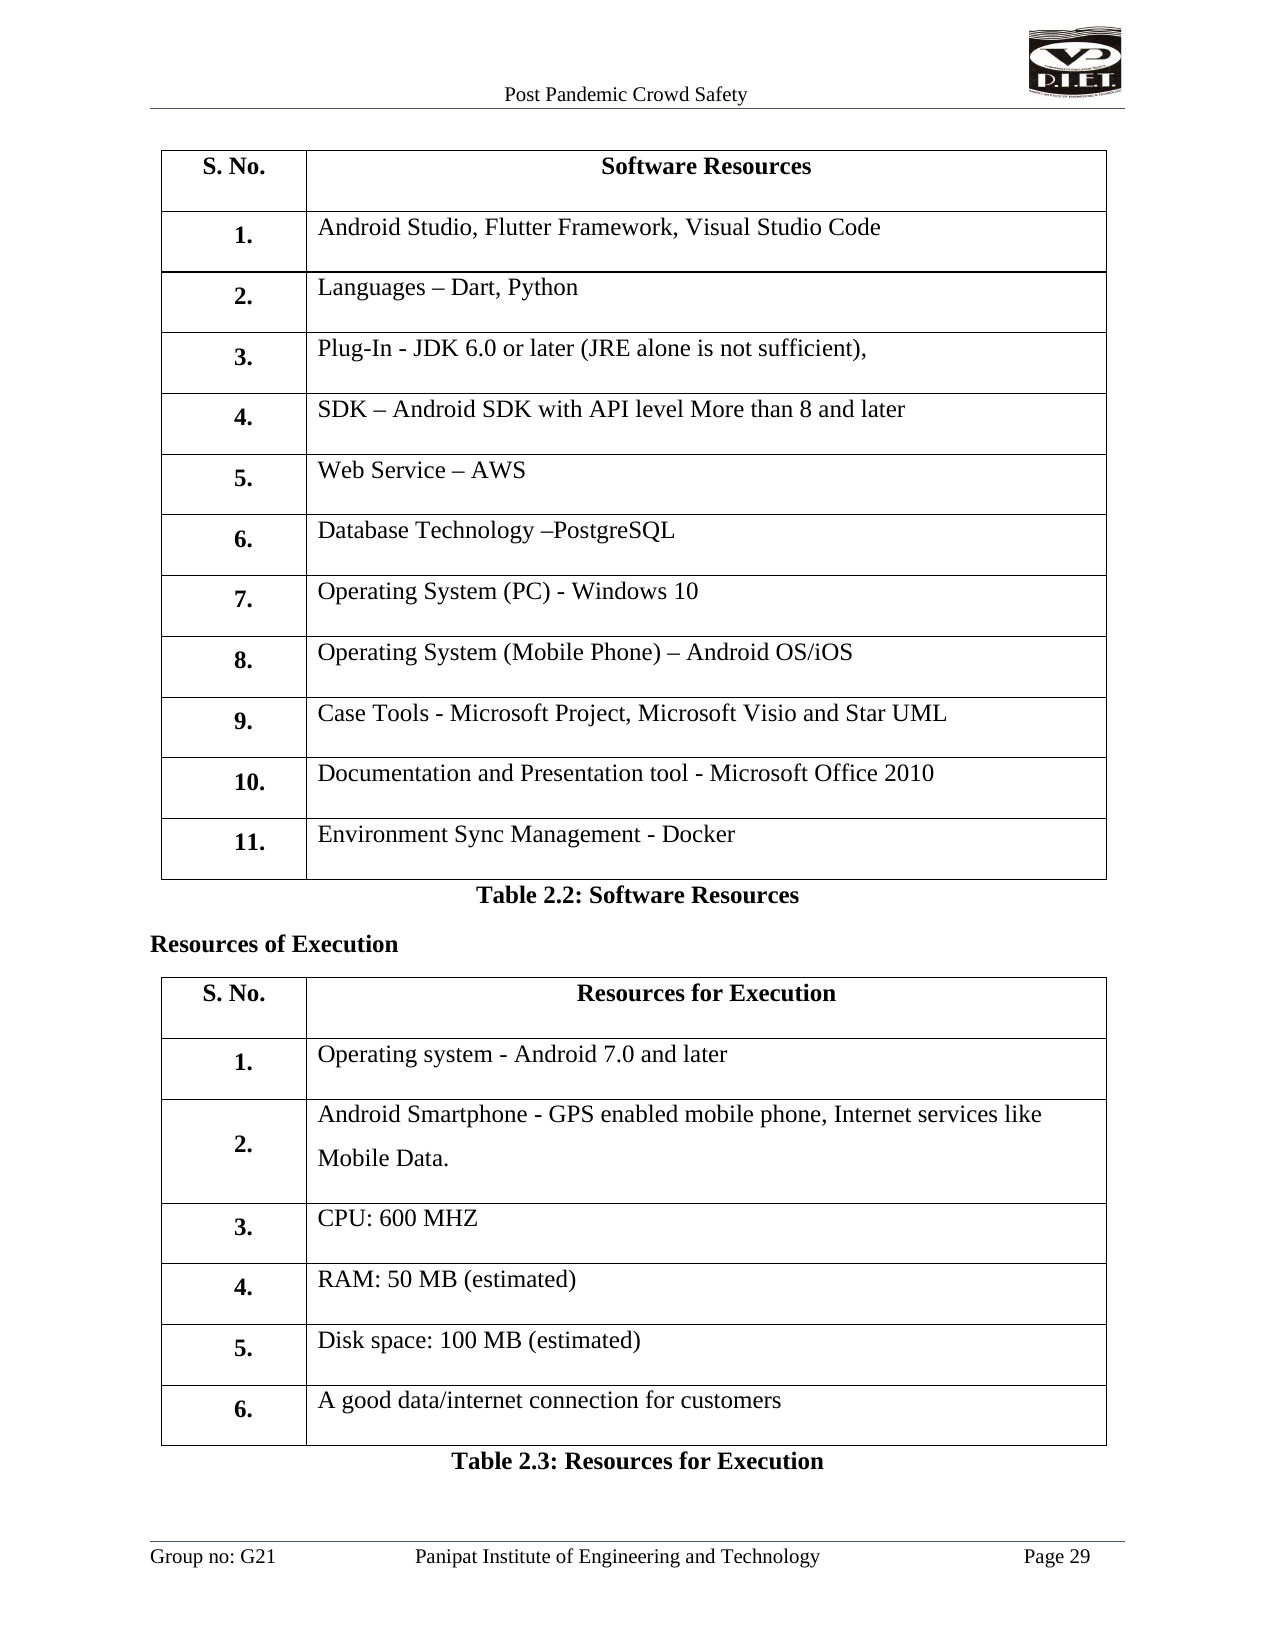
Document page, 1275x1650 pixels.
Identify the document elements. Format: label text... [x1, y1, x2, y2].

table_cell Languages – Dart, Python [307, 273, 1106, 332]
table_cell Web Service – AWS [307, 455, 1106, 514]
table_cell A good data/internet connection for customers [307, 1386, 1106, 1445]
table_cell [162, 394, 306, 454]
table_cell [162, 758, 306, 818]
table_cell [162, 1386, 306, 1445]
text Table 2.3: Resources for Execution [150, 1446, 1125, 1475]
table_cell Environment Sync Management - Docker [307, 819, 1106, 879]
table_cell [162, 819, 306, 879]
table_cell Operating system - Android 7.0 and later [307, 1039, 1106, 1098]
table_cell Android Studio, Flutter Framework, Visual Studio Code [307, 212, 1106, 271]
table_cell Disk space: 100 MB (estimated) [307, 1325, 1106, 1384]
table_cell [162, 333, 306, 393]
table_cell Plug-In - JDK 6.0 or later (JRE alone is not sufficient), [307, 333, 1106, 393]
table_header S. No. [162, 978, 306, 1038]
table_cell [162, 637, 306, 697]
table_cell [162, 455, 306, 514]
table_cell [162, 1100, 306, 1202]
table_cell RAM: 50 MB (estimated) [307, 1264, 1106, 1324]
table_cell [162, 1039, 306, 1098]
table_cell [162, 576, 306, 636]
table_cell SDK – Android SDK with API level More than 8 and later [307, 394, 1106, 454]
table_cell [162, 212, 306, 271]
table_cell Documentation and Presentation tool - Microsoft Office 2010 [307, 758, 1106, 818]
picture [1029, 23, 1122, 101]
table_cell Android Smartphone - GPS enabled mobile phone, Internet services like Mobile Data. [307, 1100, 1106, 1202]
table_cell [162, 515, 306, 575]
table_header S. No. [162, 151, 306, 211]
table_cell CPU: 600 MHZ [307, 1204, 1106, 1263]
table_header Software Resources [307, 151, 1106, 211]
table_cell [162, 698, 306, 757]
table_cell Operating System (PC) - Windows 10 [307, 576, 1106, 636]
table_cell Case Tools - Microsoft Project, Microsoft Visio and Star UML [307, 698, 1106, 757]
table_header Resources for Execution [307, 978, 1106, 1038]
text Table 2.2: Software Resources [150, 880, 1125, 908]
table_cell [162, 273, 306, 332]
table_cell [162, 1264, 306, 1324]
table_cell Operating System (Mobile Phone) – Android OS/iOS [307, 637, 1106, 697]
table_cell [162, 1204, 306, 1263]
text Resources of Execution [150, 929, 1125, 958]
table_cell Database Technology –PostgreSQL [307, 515, 1106, 575]
table_cell [162, 1325, 306, 1384]
